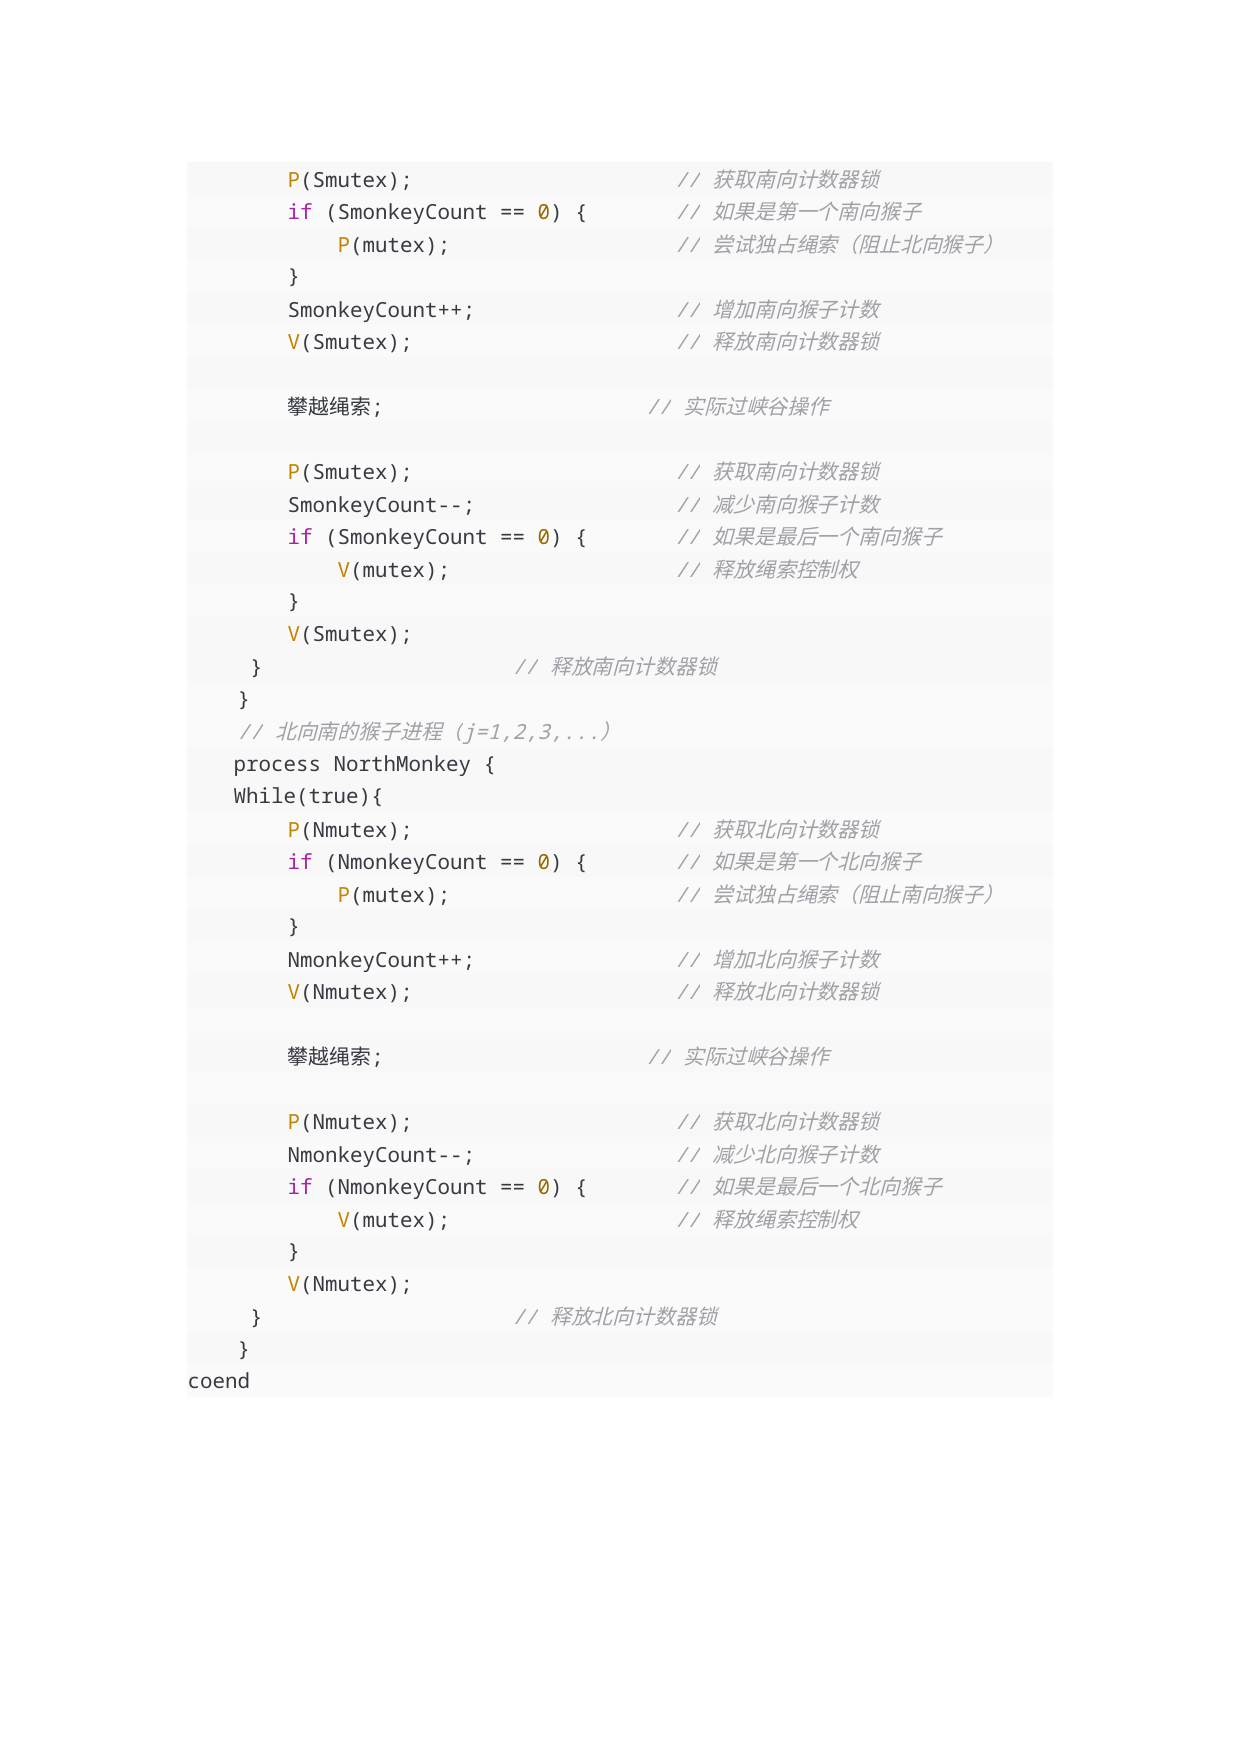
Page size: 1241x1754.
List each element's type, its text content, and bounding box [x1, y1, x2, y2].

text if (NmonkeyCount == 0) { // 如果是第一个北向猴子 [187, 844, 1053, 877]
text } // 释放南向计数器锁 [187, 649, 1053, 682]
text } [187, 584, 1053, 617]
text } [187, 1234, 1053, 1267]
text if (SmonkeyCount == 0) { // 如果是第一个南向猴子 [187, 194, 1053, 227]
text V(Smutex); // 释放南向计数器锁 [187, 324, 1053, 357]
text NmonkeyCount++; // 增加北向猴子计数 [187, 942, 1053, 974]
text process NorthMonkey { [187, 747, 1053, 779]
text V(mutex); // 释放绳索控制权 [187, 1202, 1053, 1234]
text 攀越绳索; // 实际过峡谷操作 [187, 389, 1053, 422]
text } [187, 682, 1053, 714]
text P(mutex); // 尝试独占绳索（阻止南向猴子） [187, 877, 1053, 909]
text NmonkeyCount--; // 减少北向猴子计数 [187, 1137, 1053, 1169]
text V(Nmutex); // 释放北向计数器锁 [187, 974, 1053, 1007]
text } // 释放北向计数器锁 [187, 1299, 1053, 1332]
text SmonkeyCount--; // 减少南向猴子计数 [187, 487, 1053, 519]
text While(true){ [187, 779, 1053, 812]
text if (SmonkeyCount == 0) { // 如果是最后一个南向猴子 [187, 519, 1053, 552]
text } [187, 909, 1053, 942]
text if (NmonkeyCount == 0) { // 如果是最后一个北向猴子 [187, 1169, 1053, 1202]
text V(mutex); // 释放绳索控制权 [187, 552, 1053, 584]
text 攀越绳索; // 实际过峡谷操作 [187, 1039, 1053, 1072]
text } [187, 259, 1053, 292]
text } [187, 1332, 1053, 1364]
text P(Smutex); // 获取南向计数器锁 [187, 162, 1053, 194]
text P(mutex); // 尝试独占绳索（阻止北向猴子） [187, 227, 1053, 259]
text P(Nmutex); // 获取北向计数器锁 [187, 812, 1053, 844]
text coend [187, 1364, 1053, 1397]
text V(Nmutex); [187, 1267, 1053, 1299]
text V(Smutex); [187, 617, 1053, 649]
text P(Nmutex); // 获取北向计数器锁 [187, 1104, 1053, 1137]
text P(Smutex); // 获取南向计数器锁 [187, 454, 1053, 487]
text // 北向南的猴子进程（j=1,2,3,...） [187, 714, 1053, 747]
text SmonkeyCount++; // 增加南向猴子计数 [187, 292, 1053, 324]
